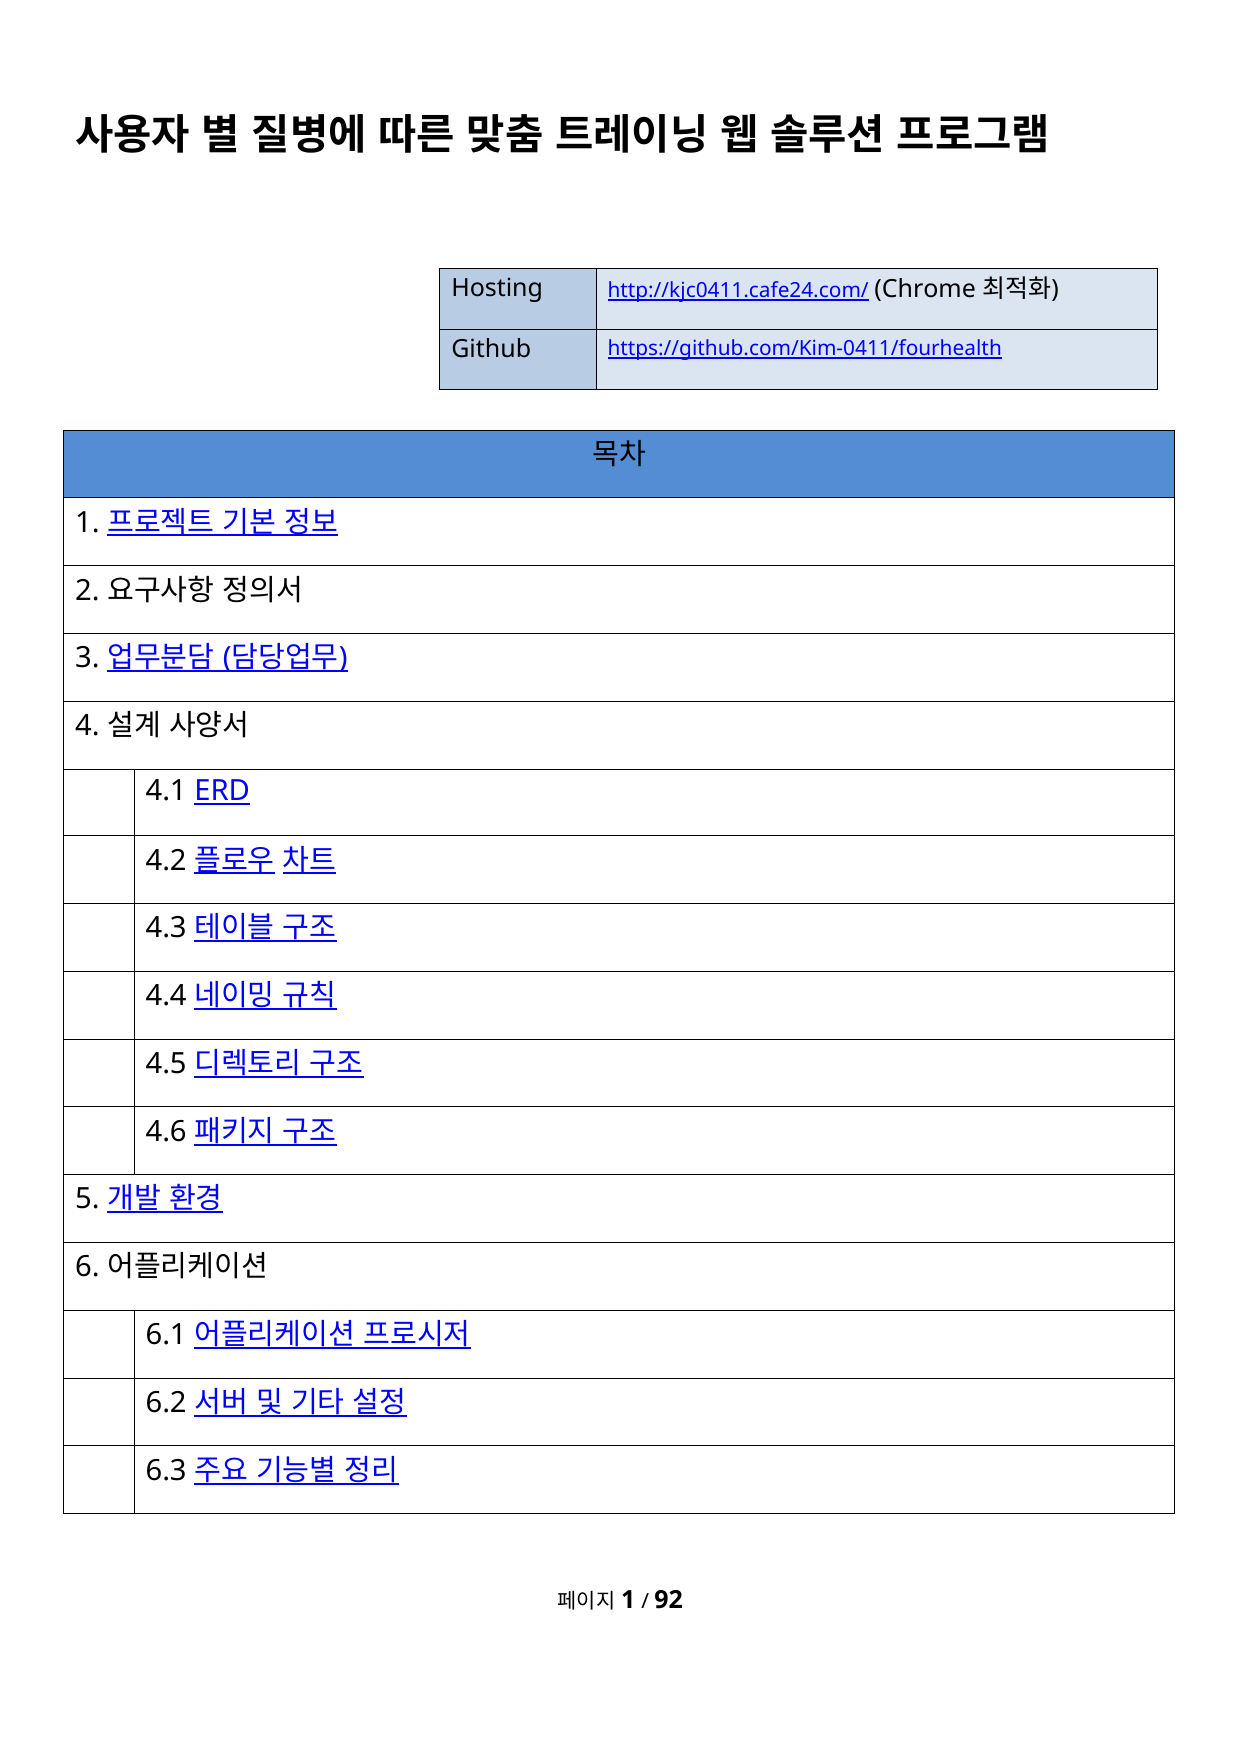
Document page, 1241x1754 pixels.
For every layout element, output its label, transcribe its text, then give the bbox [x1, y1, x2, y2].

table_cell 1. 프로젝트 기본 정보 [64, 498, 1174, 565]
table_cell [64, 836, 134, 903]
table_cell 6.3 주요 기능별 정리 [135, 1446, 1174, 1513]
table_cell [64, 904, 134, 971]
text 사용자 별 질병에 따른 맞춤 트레이닝 웹 솔루션 프로그램 [75, 101, 1165, 161]
table_cell 4.4 네이밍 규칙 [135, 972, 1174, 1038]
table_cell https://github.com/Kim-0411/fourhealth [597, 330, 1157, 389]
table_cell [64, 1107, 134, 1174]
table_header 목차 [64, 431, 1174, 497]
table_header http://kjc0411.cafe24.com/ (Chrome 최적화) [597, 269, 1157, 329]
table_cell 4.3 테이블 구조 [135, 904, 1174, 971]
table_cell 4.1 ERD [135, 770, 1174, 835]
table_cell [64, 1379, 134, 1445]
table_cell 4.6 패키지 구조 [135, 1107, 1174, 1174]
table_cell 6.1 어플리케이션 프로시저 [135, 1311, 1174, 1377]
table_cell 5. 개발 환경 [64, 1175, 1174, 1242]
table_header Hosting [440, 269, 596, 329]
table_cell [64, 770, 134, 835]
table_cell Github [440, 330, 596, 389]
table_cell 4.5 디렉토리 구조 [135, 1040, 1174, 1106]
table_cell [64, 1040, 134, 1106]
table_cell 4.2 플로우 차트 [135, 836, 1174, 903]
table_cell [64, 1446, 134, 1513]
table_cell 4. 설계 사양서 [64, 702, 1174, 768]
table_cell [64, 1311, 134, 1377]
table_cell 6.2 서버 및 기타 설정 [135, 1379, 1174, 1445]
table_cell 6. 어플리케이션 [64, 1243, 1174, 1310]
table_cell 3. 업무분담 (담당업무) [64, 634, 1174, 701]
table_cell [64, 972, 134, 1038]
table_cell 2. 요구사항 정의서 [64, 566, 1174, 633]
